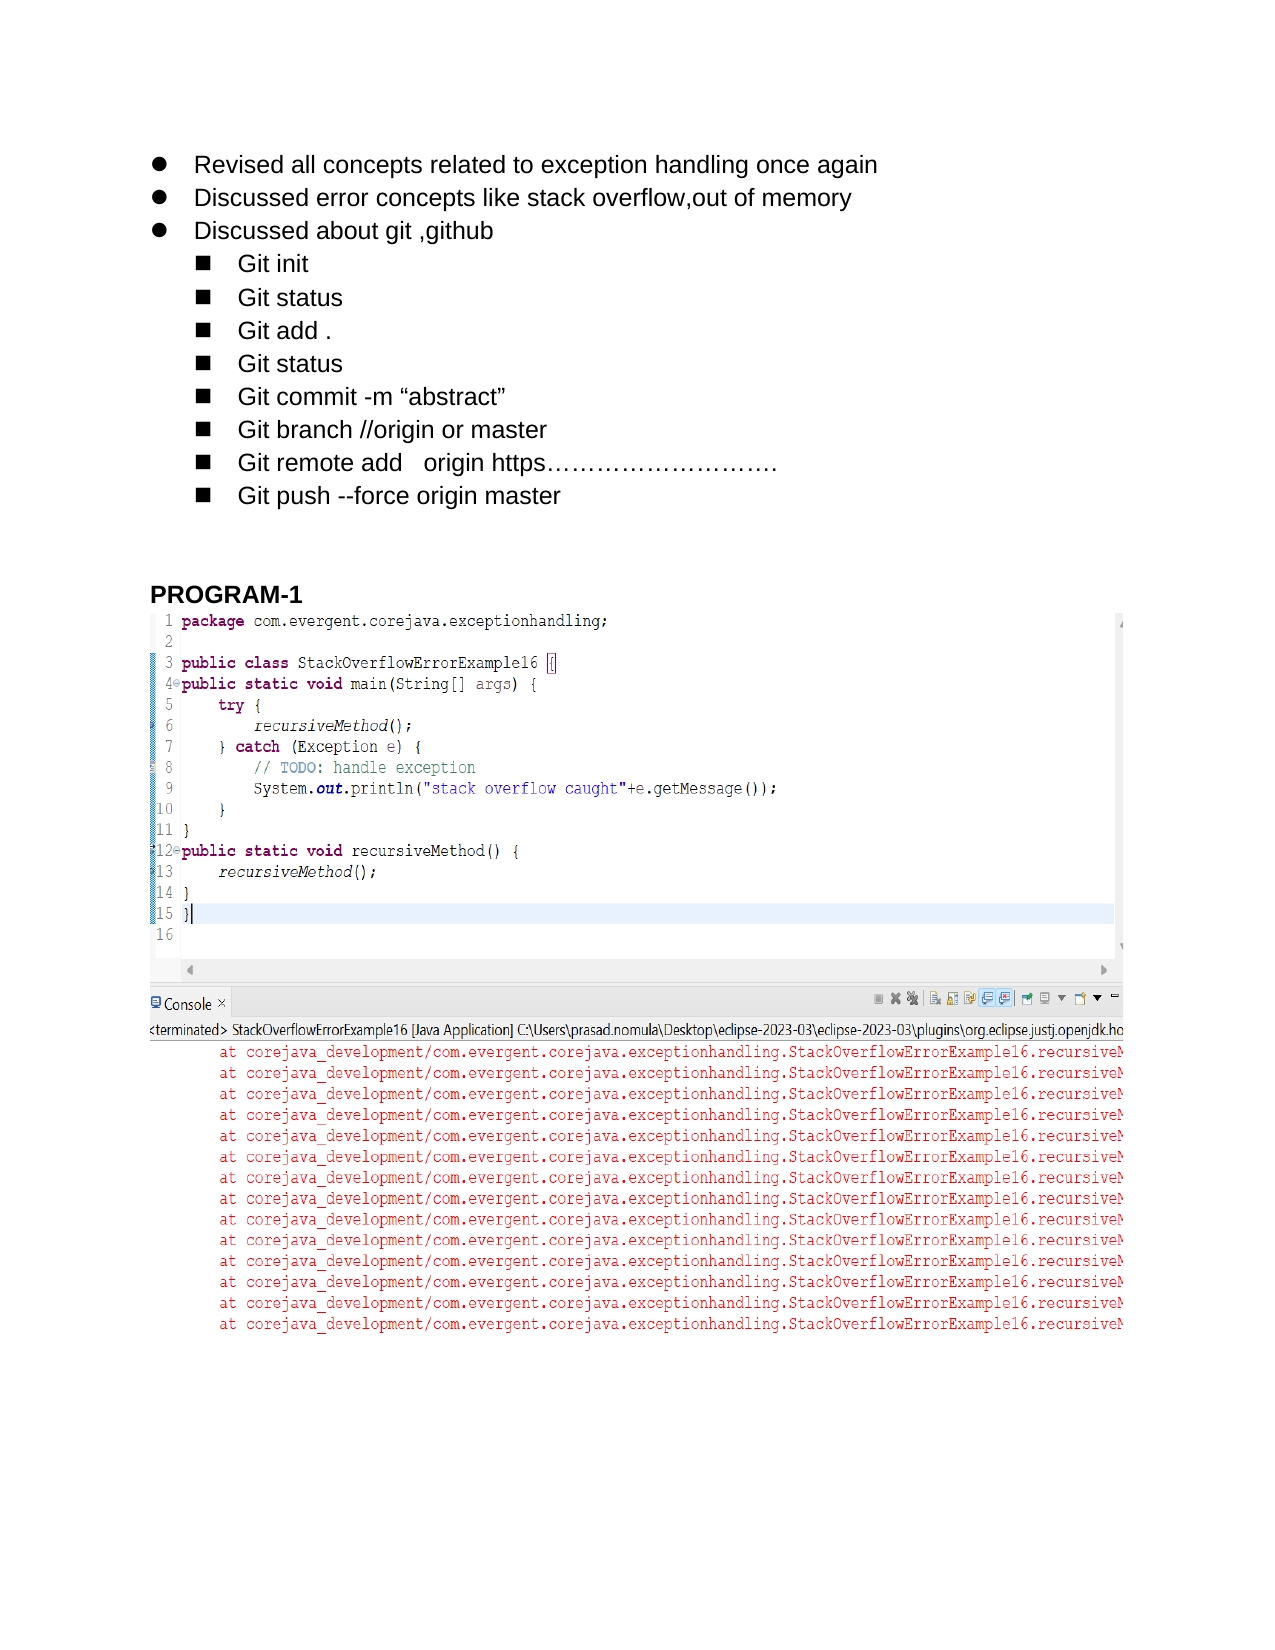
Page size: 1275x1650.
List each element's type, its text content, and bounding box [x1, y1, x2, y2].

list Git remote add origin https………………………. [194, 448, 1125, 477]
list Discussed error concepts like stack overflow,out of memory [150, 183, 1125, 212]
list Git status [194, 282, 1125, 311]
list Git commit -m “abstract” [194, 382, 1125, 411]
list PROGRAM-1 [150, 580, 1125, 609]
list Git push --force origin master [194, 481, 1125, 510]
picture [150, 613, 1124, 1345]
list Revised all concepts related to exception handling once again [150, 150, 1125, 179]
list Discussed about git ,github [150, 216, 1125, 245]
list Git init [194, 249, 1125, 278]
list Git add . [194, 316, 1125, 344]
list Git status [194, 349, 1125, 378]
list Git branch //origin or master [194, 415, 1125, 444]
